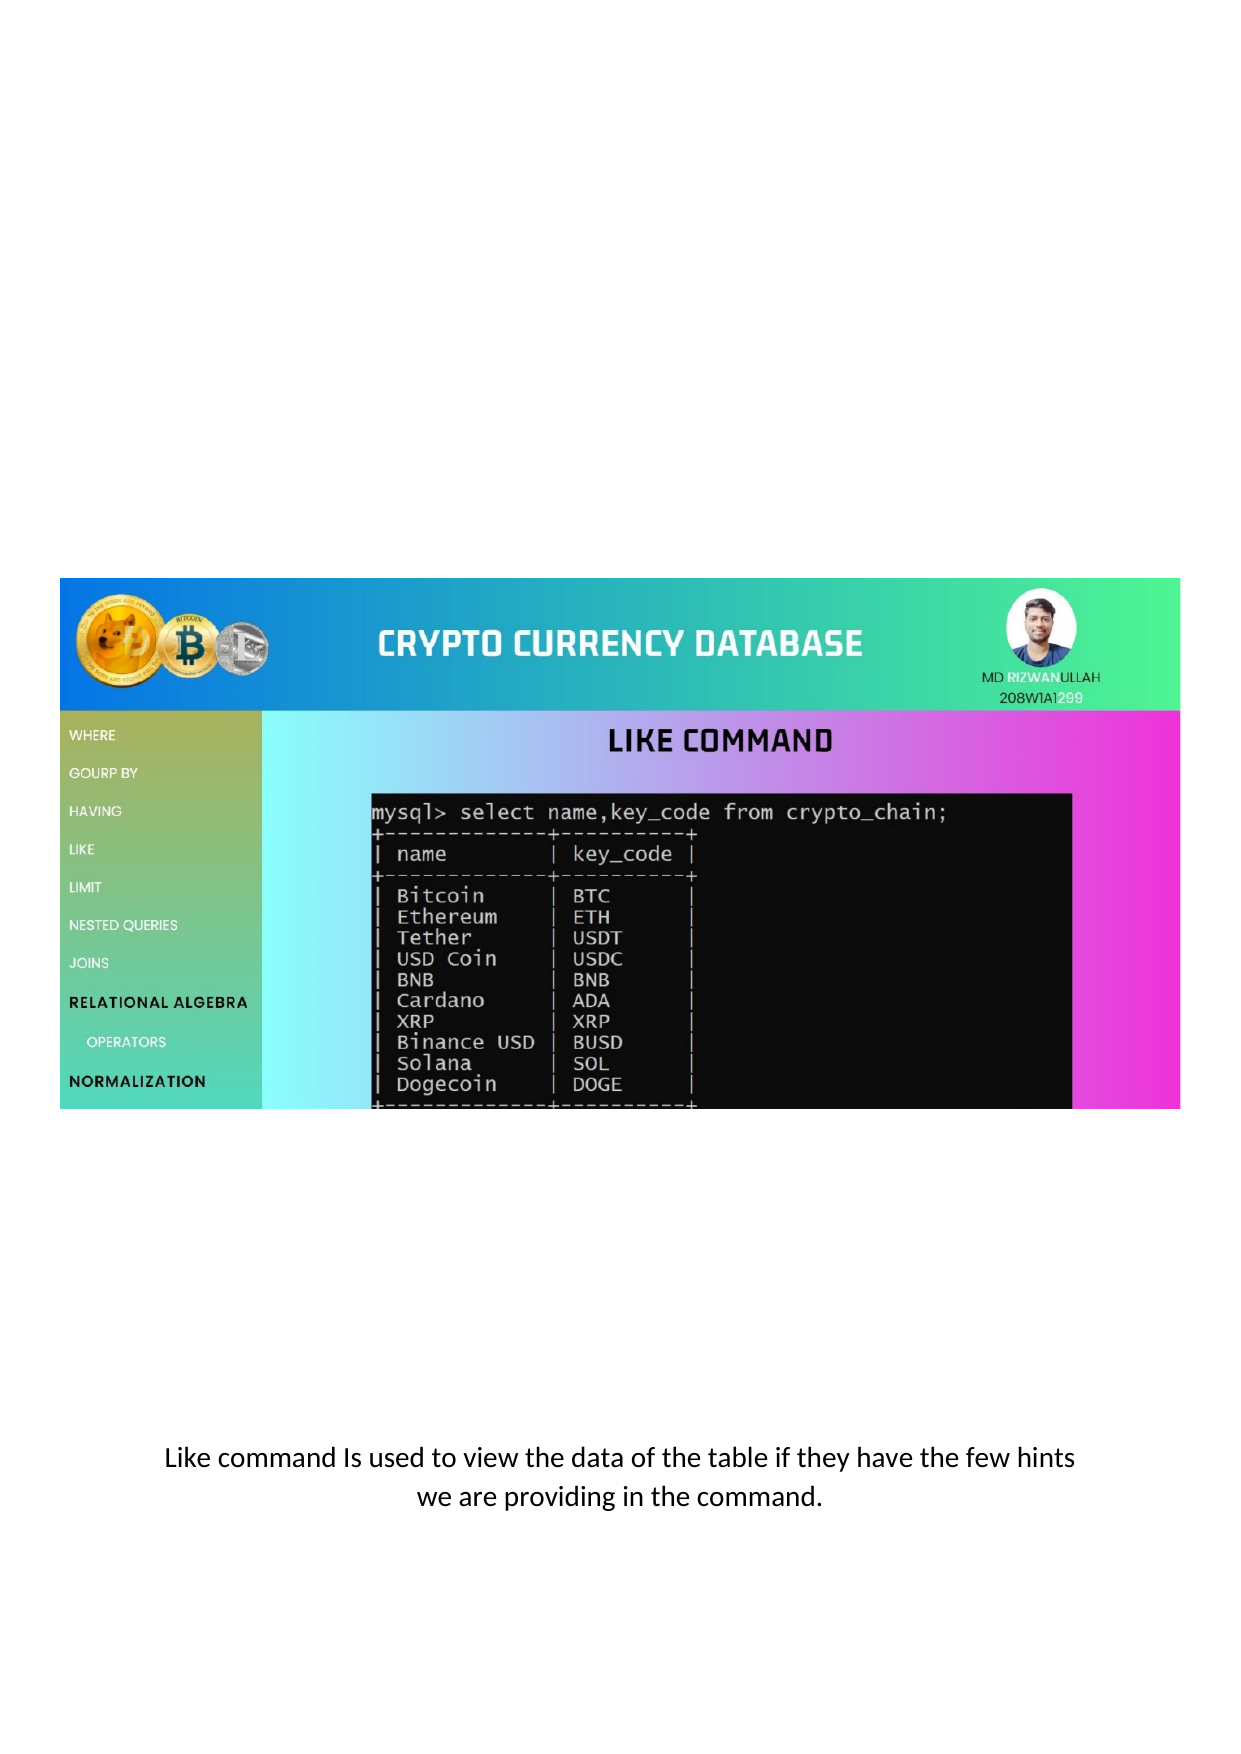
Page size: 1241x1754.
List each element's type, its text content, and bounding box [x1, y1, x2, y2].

text Like command Is used to view the data of the table if they have the few hints we are providing in the command. [150, 1439, 1090, 1513]
picture [60, 578, 1181, 1109]
